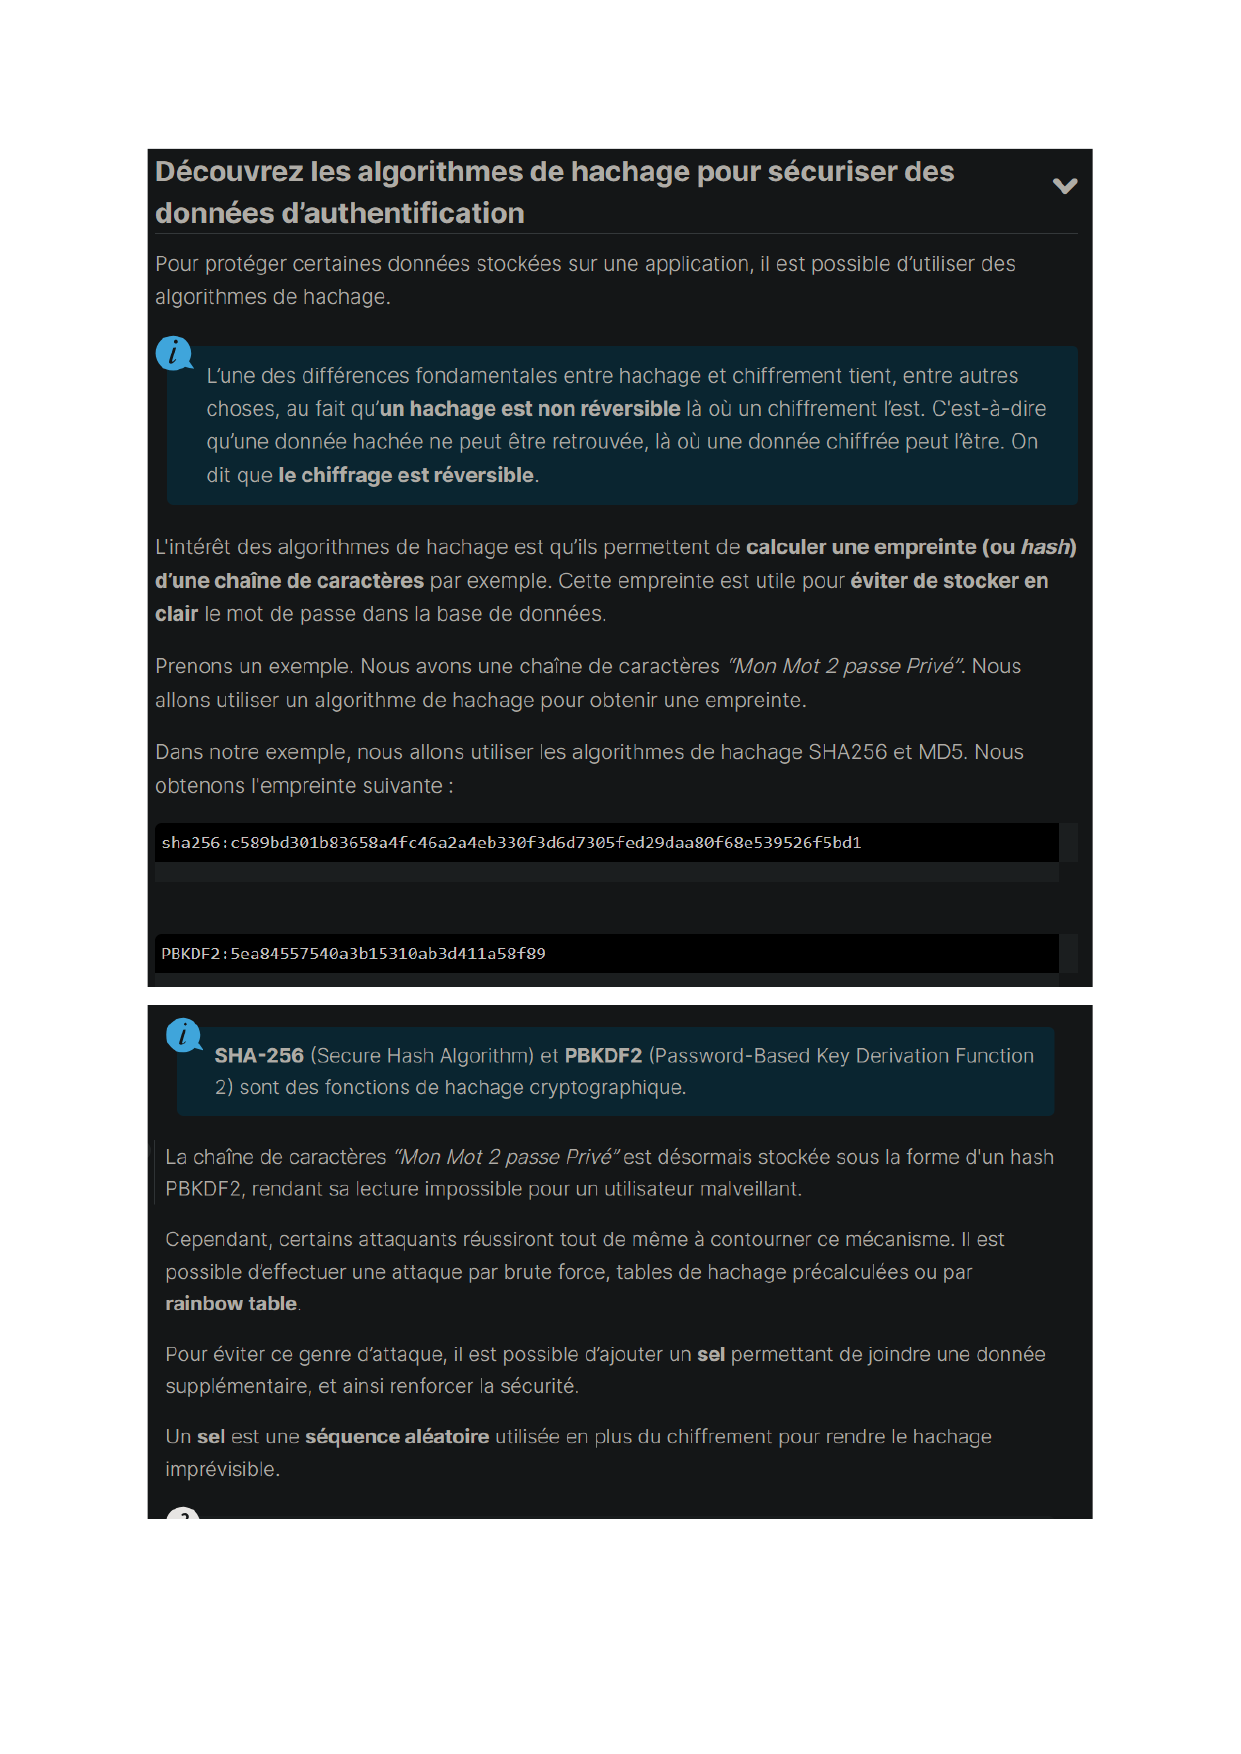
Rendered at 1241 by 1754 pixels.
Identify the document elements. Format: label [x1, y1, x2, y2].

picture [147, 1005, 1093, 1519]
picture [147, 147, 1093, 987]
